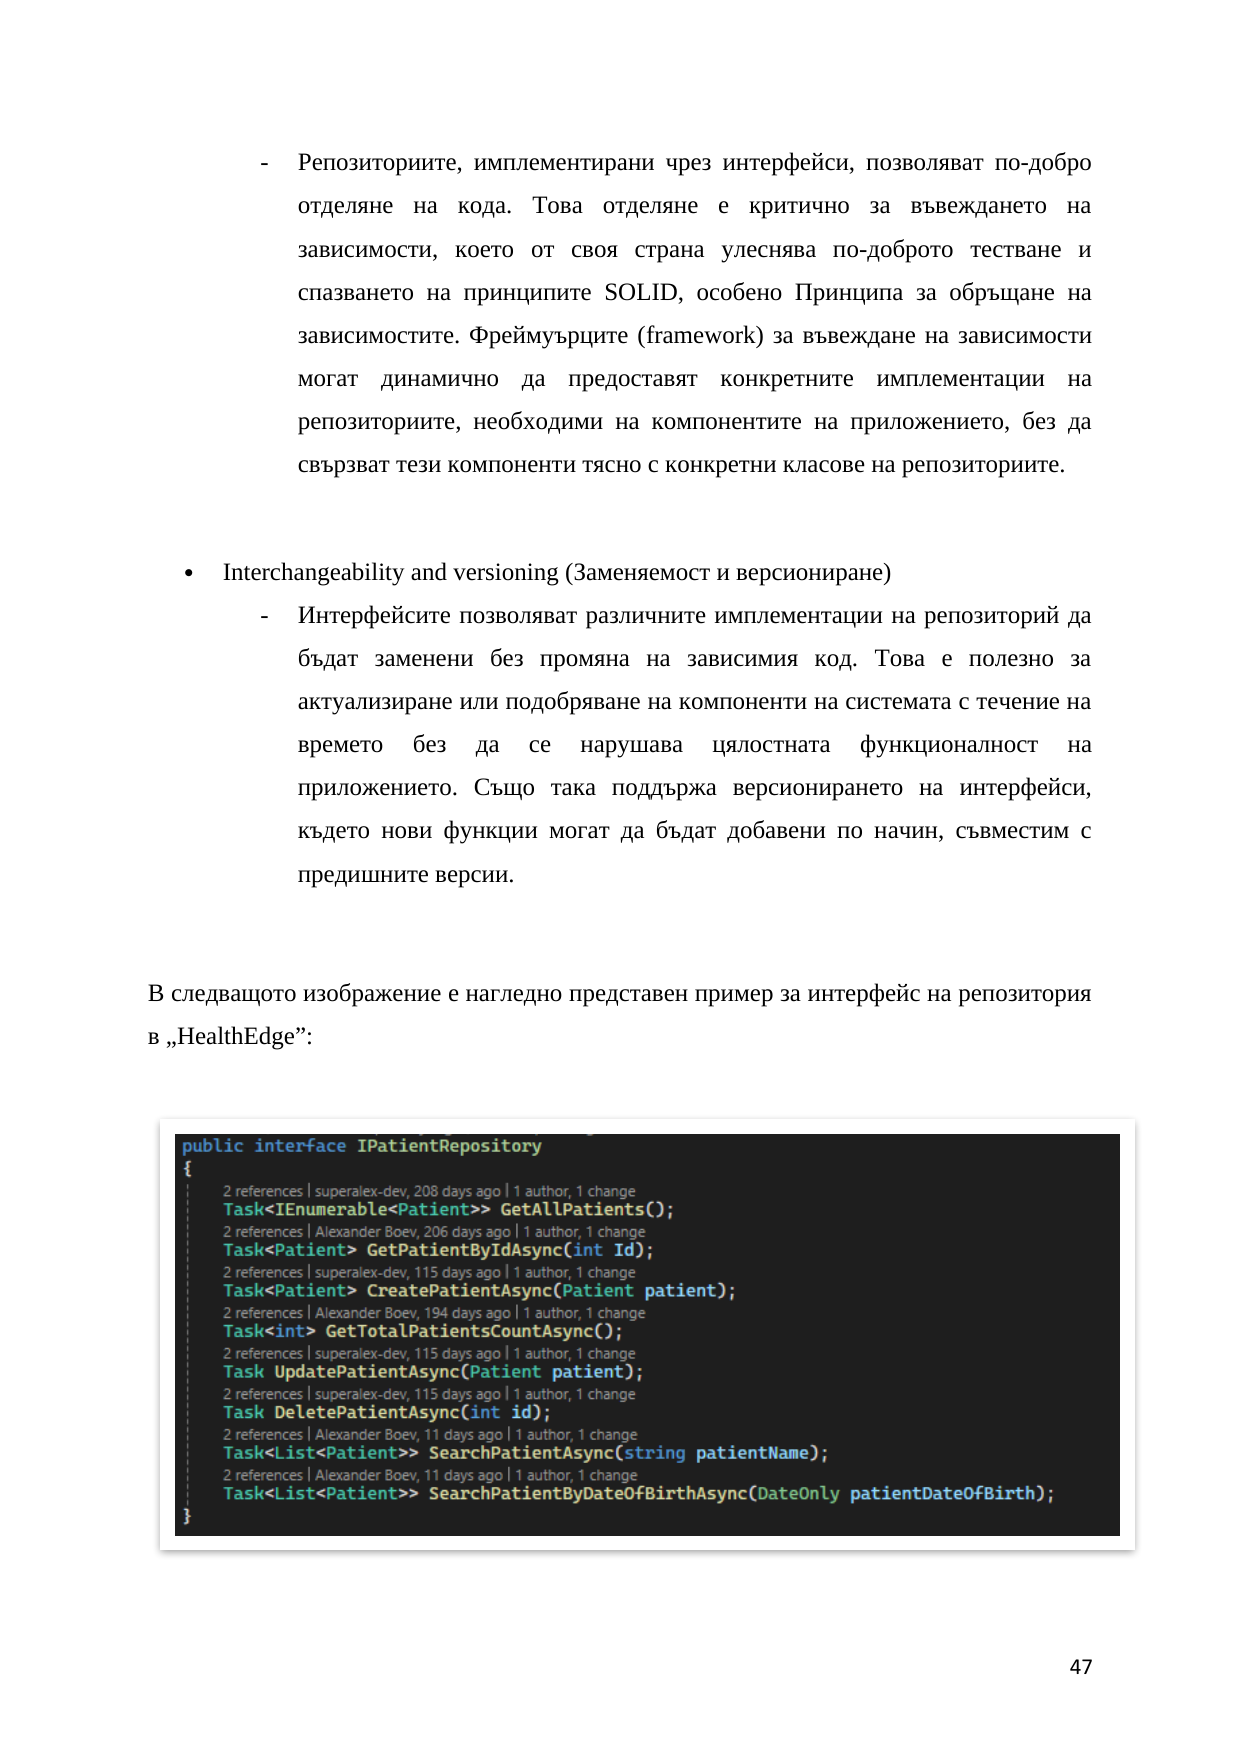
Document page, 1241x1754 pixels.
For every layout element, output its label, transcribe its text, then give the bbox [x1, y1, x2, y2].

text В следващото изображение е нагледно представен пример за интерфейс на репозитория в „HealthEdge”: [148, 978, 1093, 1050]
picture [175, 1134, 1120, 1536]
list Interchangeability and versioning (Заменяемост и версиониране) [185, 557, 1093, 586]
list Репозиториите, имплементирани чрез интерфейси, позволяват по-добро отделяне на кода. Това отделяне е критично за въвеждането на зависимости, което от своя страна улеснява по-доброто тестване и спазването на принципите SOLID, особено Принципа за обръщане на зависимостите. Фреймуърците (framework) за въвеждане на зависимости могат динамично да предоставят конкретните имплементации на репозиториите, необходими на компонентите на приложението, без да свързват тези компоненти тясно с конкретни класове на репозиториите. [260, 147, 1093, 478]
list Интерфейсите позволяват различните имплементации на репозиторий да бъдат заменени без промяна на зависимия код. Това е полезно за актуализиране или подобряване на компоненти на системата с течение на времето без да се нарушава цялостната функционалност на приложението. Също така поддържа версионирането на интерфейси, където нови функции могат да бъдат добавени по начин, съвместим с предишните версии. [260, 600, 1093, 887]
